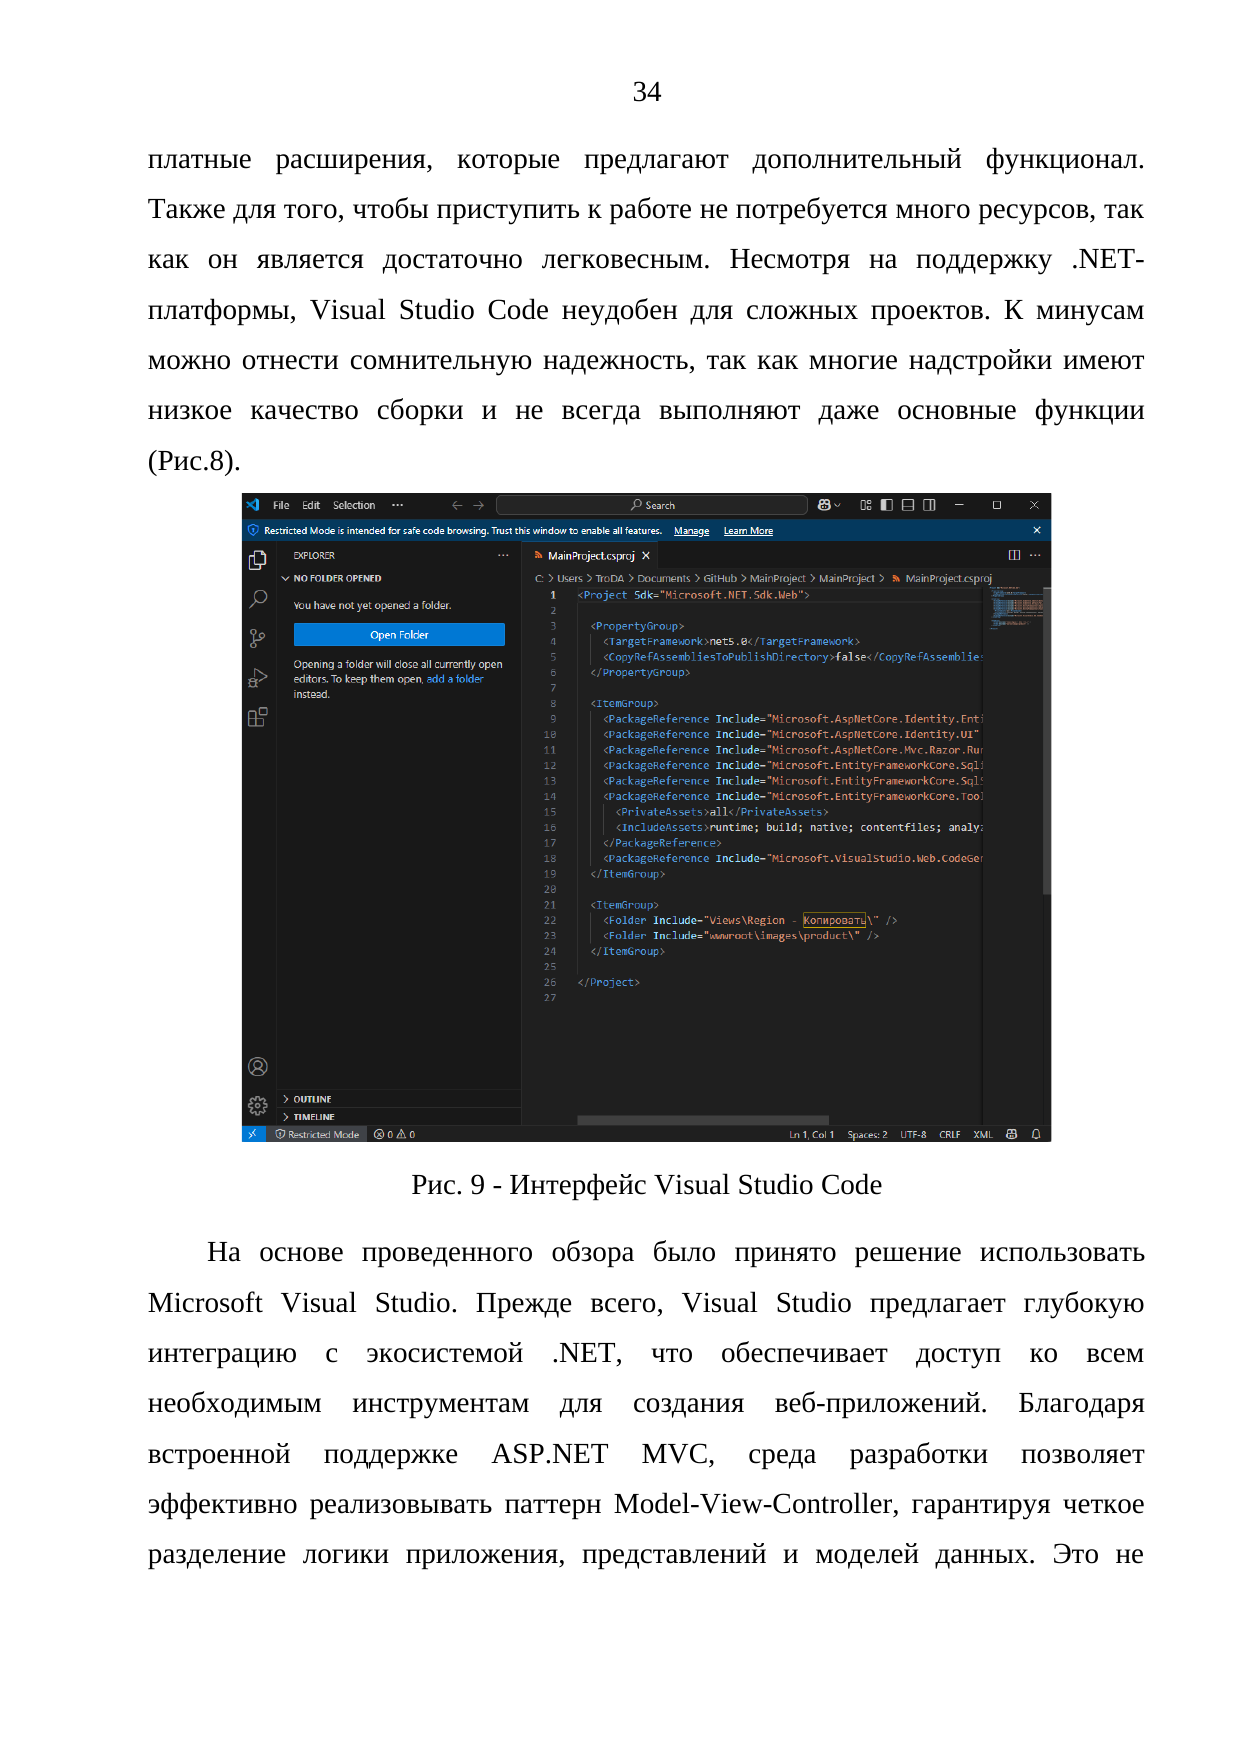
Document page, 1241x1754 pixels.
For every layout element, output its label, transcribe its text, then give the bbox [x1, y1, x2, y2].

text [148, 141, 1146, 476]
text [148, 1234, 1146, 1570]
picture [241, 493, 1052, 1142]
